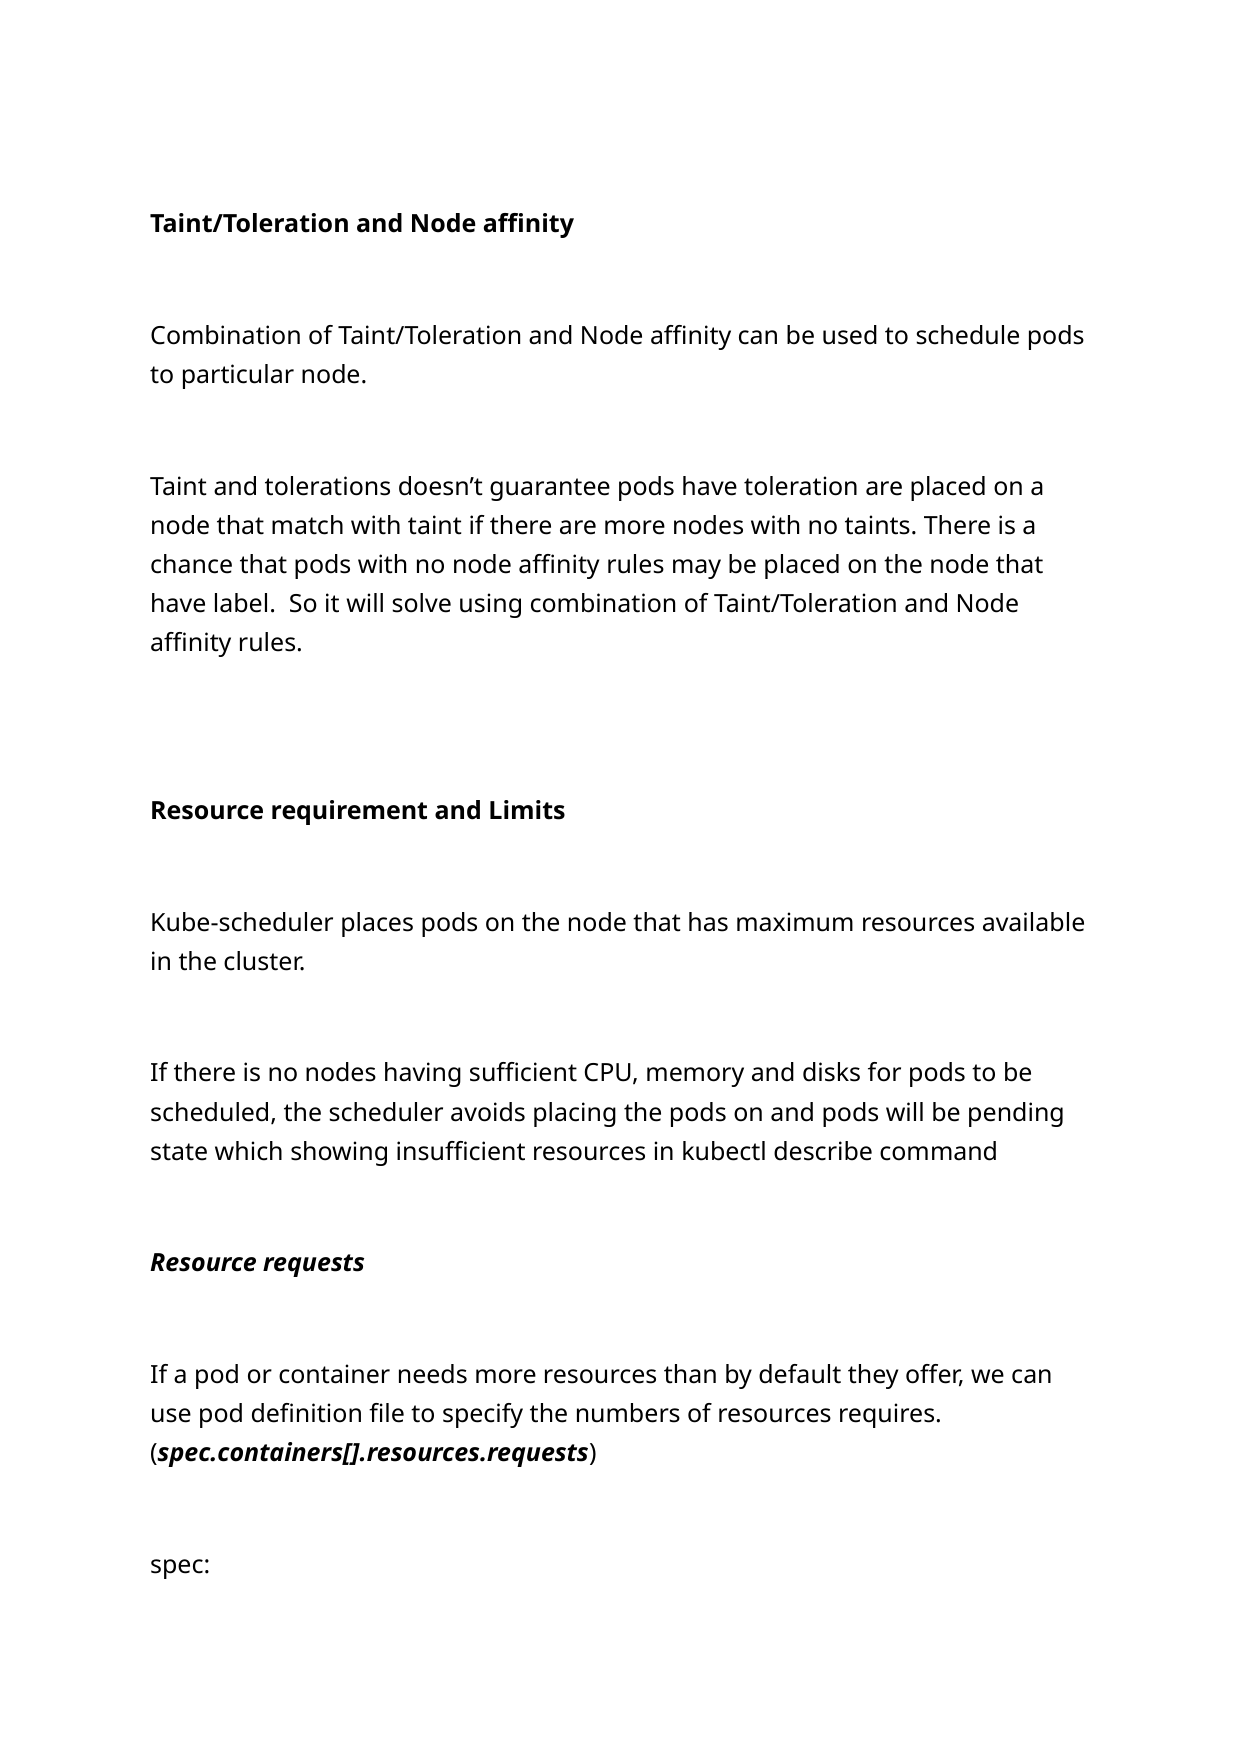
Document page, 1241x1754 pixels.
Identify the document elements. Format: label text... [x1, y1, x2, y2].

text Taint and tolerations doesn’t guarantee pods have toleration are placed on a node that match with taint if there are more nodes with no taints. There is a chance that pods with no node affinity rules may be placed on the node that have label. So it will solve using combination of Taint/Toleration and Node affinity rules. [150, 468, 1090, 659]
text Resource requests [150, 1245, 1090, 1279]
text If a pod or container needs more resources than by default they offer, we can use pod definition file to specify the numbers of resources requires. (spec.containers[].resources.requests) [150, 1357, 1090, 1469]
text Kube-scheduler places pods on the node that has maximum resources available in the cluster. [150, 904, 1090, 977]
text spec: [150, 1547, 1090, 1581]
text If there is no nodes having sufficient CPU, memory and disks for pods to be scheduled, the scheduler avoids placing the pods on and pods will be pending state which showing insufficient resources in kubectl describe command [150, 1055, 1090, 1167]
text Resource requirement and Limits [150, 792, 1090, 827]
text Combination of Taint/Toleration and Node affinity can be used to schedule pods to particular node. [150, 317, 1090, 391]
text Taint/Toleration and Node affinity [150, 206, 1090, 240]
